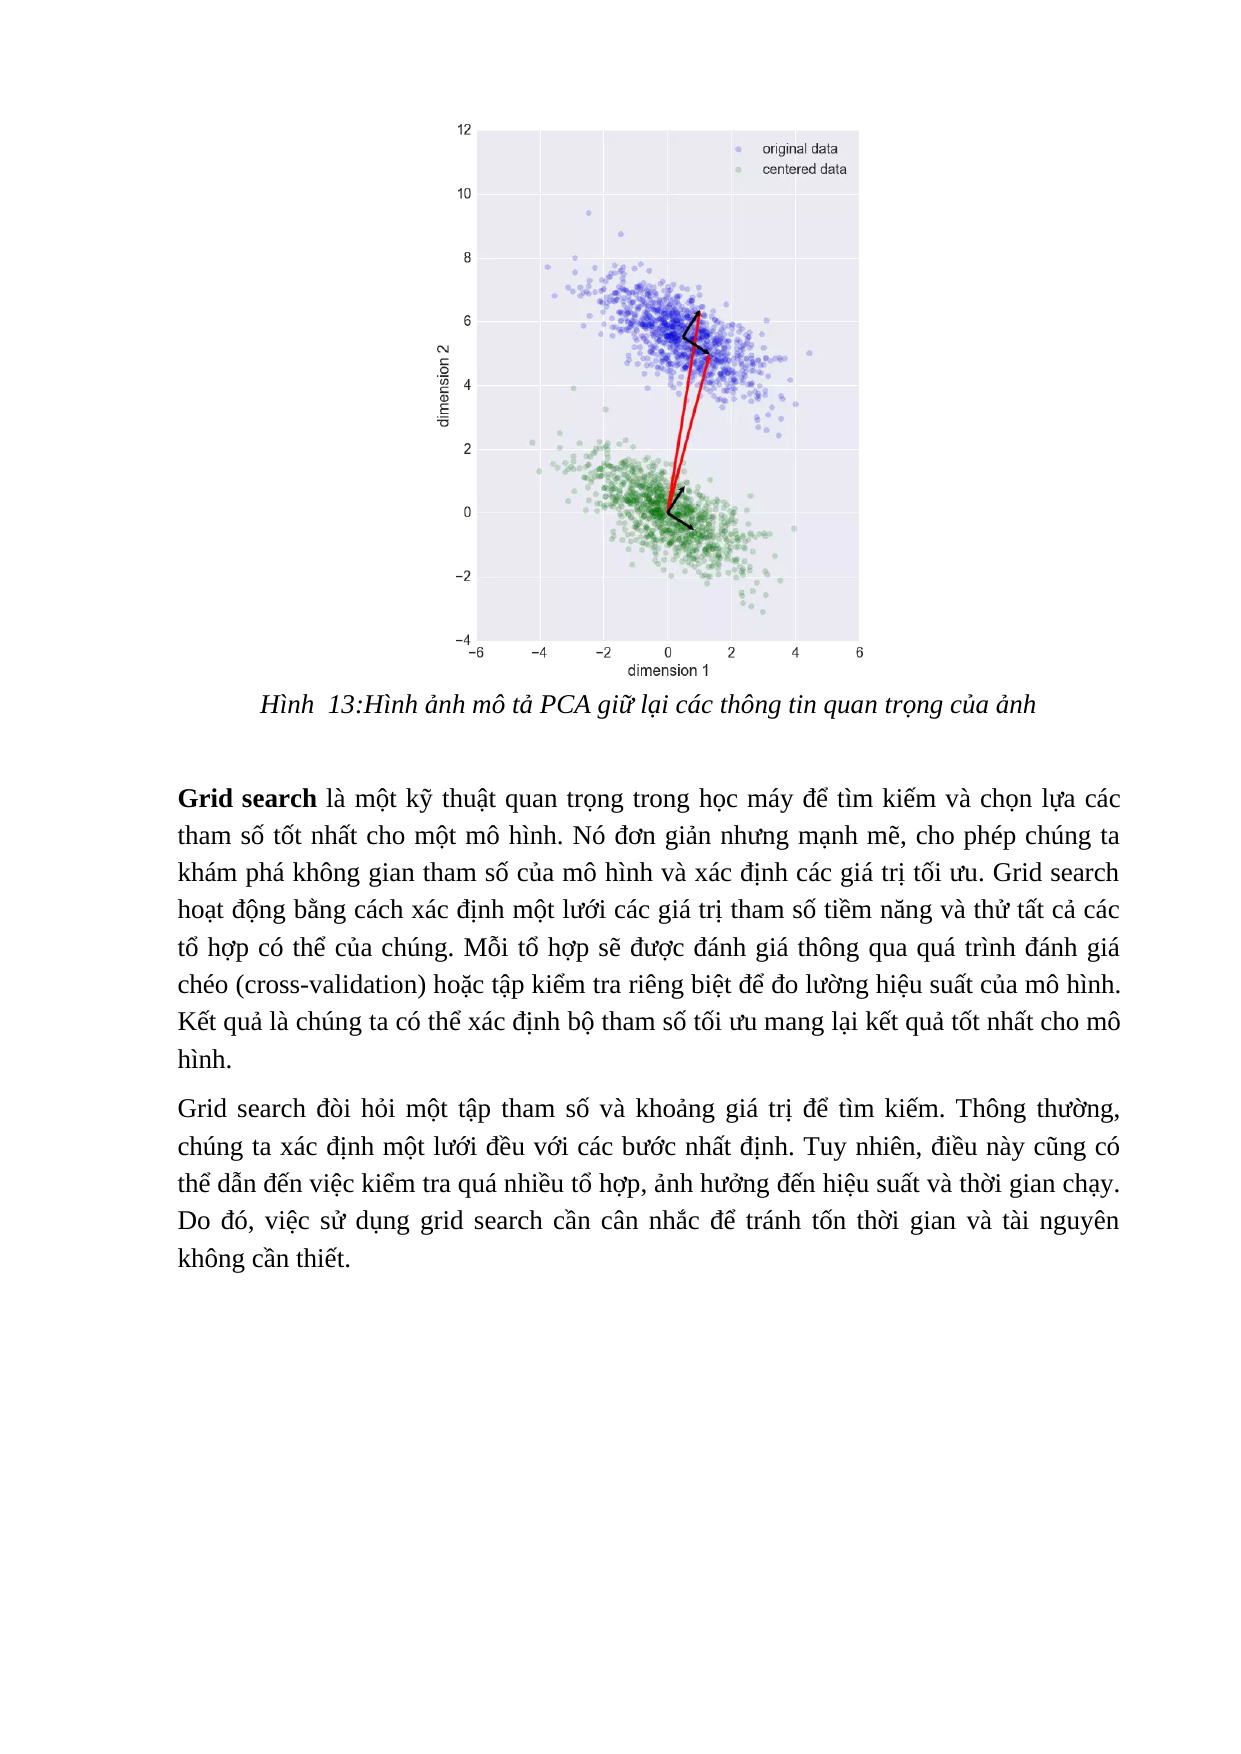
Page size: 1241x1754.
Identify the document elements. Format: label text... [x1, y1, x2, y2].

picture [432, 118, 867, 683]
text Grid search là một kỹ thuật quan trọng trong học máy để tìm kiếm và chọn lựa các tham số tốt nhất cho một mô hình. Nó đơn giản nhưng mạnh mẽ, cho phép chúng ta khám phá không gian tham số của mô hình và xác định các giá trị tối ưu. Grid search hoạt động bằng cách xác định một lưới các giá trị tham số tiềm năng và thử tất cả các tổ hợp có thể của chúng. Mỗi tổ hợp sẽ được đánh giá thông qua quá trình đánh giá chéo (cross-validation) hoặc tập kiểm tra riêng biệt để đo lường hiệu suất của mô hình. Kết quả là chúng ta có thể xác định bộ tham số tối ưu mang lại kết quả tốt nhất cho mô hình. [177, 782, 1122, 1074]
text Hình 13:Hình ảnh mô tả PCA giữ lại các thông tin quan trọng của ảnh [177, 688, 1122, 720]
text Grid search đòi hỏi một tập tham số và khoảng giá trị để tìm kiếm. Thông thường, chúng ta xác định một lưới đều với các bước nhất định. Tuy nhiên, điều này cũng có thể dẫn đến việc kiểm tra quá nhiều tổ hợp, ảnh hưởng đến hiệu suất và thời gian chạy. Do đó, việc sử dụng grid search cần cân nhắc để tránh tốn thời gian và tài nguyên không cần thiết. [177, 1093, 1122, 1273]
